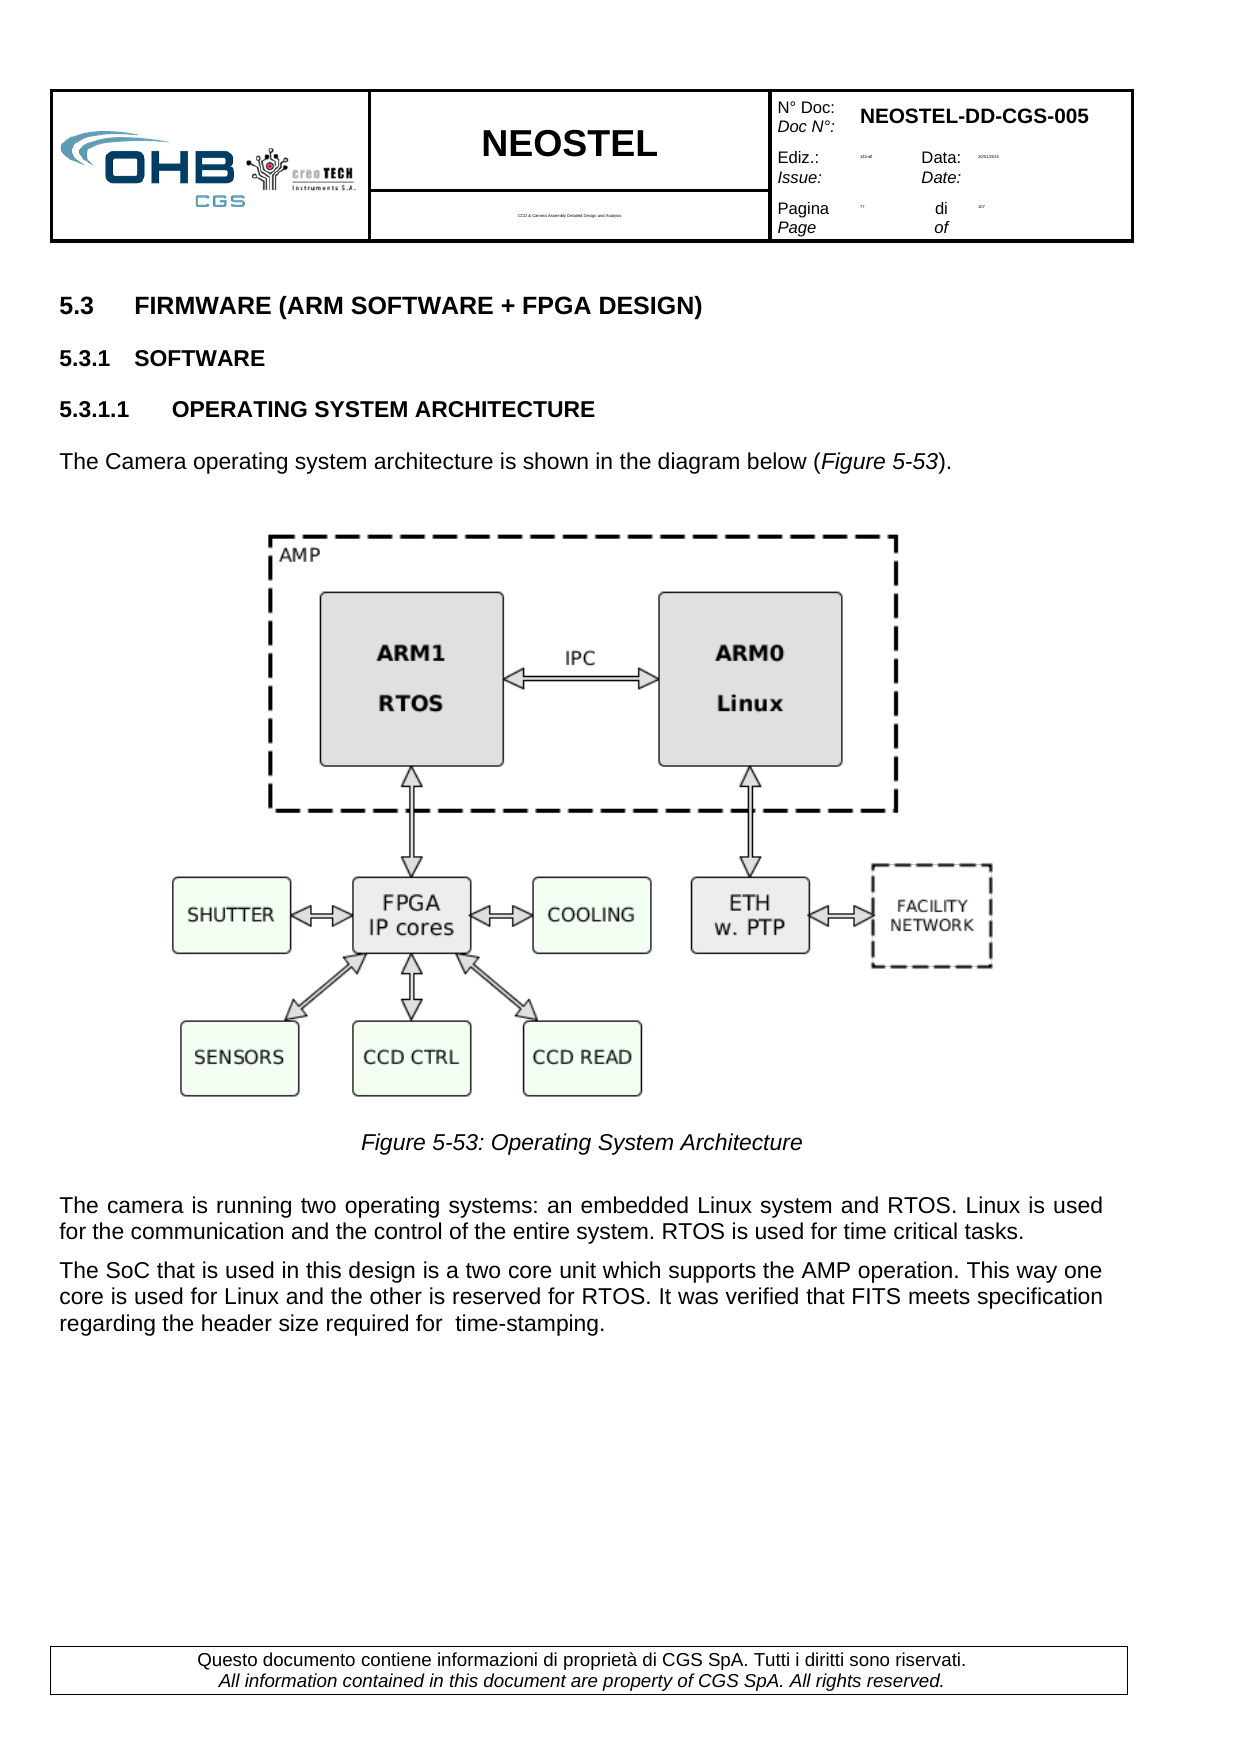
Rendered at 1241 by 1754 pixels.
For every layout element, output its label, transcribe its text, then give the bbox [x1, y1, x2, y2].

subtitle OPERATING SYSTEM ARCHITECTURE [59, 396, 1104, 423]
picture [60, 131, 361, 207]
text The SoC that is used in this design is a two core unit which supports the AMP operation. This way one core is used for Linux and the other is reserved for RTOS. It was verified that FITS meets specification regarding the header size required for time-stamping. [59, 1257, 1104, 1336]
text The camera is running two operating systems: an embedded Linux system and RTOS. Linux is used for the communication and the control of the entire system. RTOS is used for time critical tasks. [59, 1192, 1104, 1244]
picture [152, 486, 1012, 1117]
subtitle FIRMWARE (ARM SOFTWARE + FPGA DESIGN) [59, 291, 1104, 320]
subtitle SOFTWARE [59, 345, 1104, 371]
